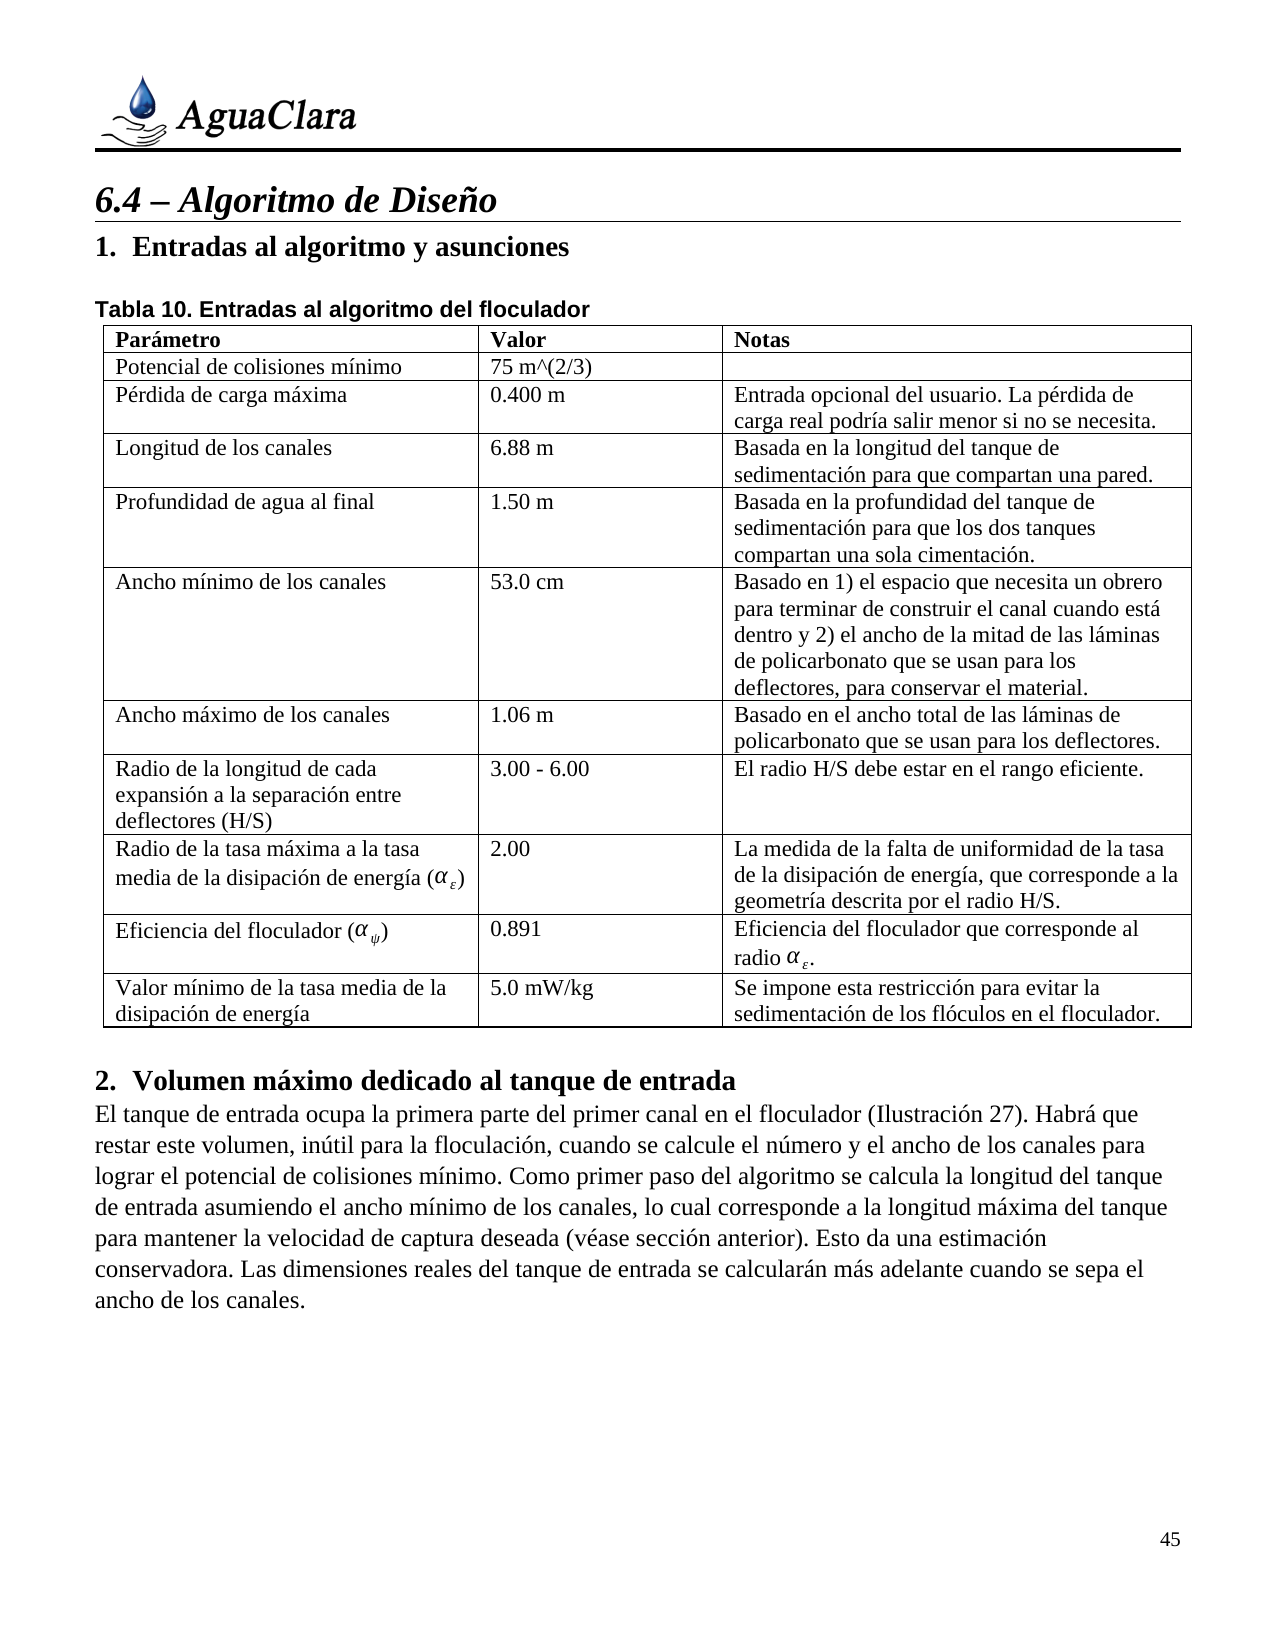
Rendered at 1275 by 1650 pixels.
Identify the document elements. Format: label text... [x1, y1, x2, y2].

table_cell 1.06 m [479, 701, 722, 754]
subtitle – Algoritmo de Diseño [94, 177, 1181, 222]
subtitle Volumen máximo dedicado al tanque de entrada [94, 1063, 1181, 1096]
table_cell Eficiencia del floculador () [104, 915, 478, 973]
table_cell [723, 353, 1191, 379]
subtitle Entradas al algoritmo y asunciones [94, 229, 1181, 263]
table_cell 75 m^(2/3) [479, 353, 722, 379]
table_header Valor [479, 326, 722, 352]
table_cell Basada en la profundidad del tanque de sedimentación para que los dos tanques compartan una sola cimentación. [723, 488, 1191, 567]
table_header Notas [723, 326, 1191, 352]
table_cell Longitud de los canales [104, 434, 478, 487]
table_cell Entrada opcional del usuario. La pérdida de carga real podría salir menor si no se necesita. [723, 381, 1191, 433]
table_cell Basada en la longitud del tanque de sedimentación para que compartan una pared. [723, 434, 1191, 487]
table_cell 5.0 mW/kg [479, 974, 722, 1026]
table_cell Se impone esta restricción para evitar la sedimentación de los flóculos en el floculador. [723, 974, 1191, 1026]
table_cell 3.00 - 6.00 [479, 755, 722, 834]
table_cell Ancho máximo de los canales [104, 701, 478, 754]
table_cell Basado en 1) el espacio que necesita un obrero para terminar de construir el canal cuando está dentro y 2) el ancho de la mitad de las láminas de policarbonato que se usan para los deflectores, para conservar el material. [723, 568, 1191, 700]
table_cell Ancho mínimo de los canales [104, 568, 478, 700]
table_cell 2.00 [479, 835, 722, 914]
table_cell 0.891 [479, 915, 722, 973]
table_cell 0.400 m [479, 381, 722, 433]
table_cell 53.0 cm [479, 568, 722, 700]
table_cell Valor mínimo de la tasa media de la disipación de energía [104, 974, 478, 1026]
table_header Parámetro [104, 326, 478, 352]
picture [94, 75, 373, 148]
table_cell Profundidad de agua al final [104, 488, 478, 567]
table_cell La medida de la falta de uniformidad de la tasa de la disipación de energía, que corresponde a la geometría descrita por el radio H/S. [723, 835, 1191, 914]
table_cell Basado en el ancho total de las láminas de policarbonato que se usan para los deflectores. [723, 701, 1191, 754]
table_cell Radio de la longitud de cada expansión a la separación entre deflectores (H/S) [104, 755, 478, 834]
table_cell Potencial de colisiones mínimo [104, 353, 478, 379]
table_cell 6.88 m [479, 434, 722, 487]
table_cell Pérdida de carga máxima [104, 381, 478, 433]
table_cell Radio de la tasa máxima a la tasa media de la disipación de energía () [104, 835, 478, 914]
table_cell 1.50 m [479, 488, 722, 567]
text El tanque de entrada ocupa la primera parte del primer canal en el floculador (Ilustración 27). Habrá que restar este volumen, inútil para la floculación, cuando se calcule el número y el ancho de los canales para lograr el potencial de colisiones mínimo. Como primer paso del algoritmo se calcula la longitud del tanque de entrada asumiendo el ancho mínimo de los canales, lo cual corresponde a la longitud máxima del tanque para mantener la velocidad de captura deseada (véase sección anterior). Esto da una estimación conservadora. Las dimensiones reales del tanque de entrada se calcularán más adelante cuando se sepa el ancho de los canales. [94, 1099, 1181, 1314]
text Tabla 10. Entradas al algoritmo del floculador [94, 296, 1181, 323]
table_cell Eficiencia del floculador que corresponde al radio . [723, 915, 1191, 973]
table_cell El radio H/S debe estar en el rango eficiente. [723, 755, 1191, 834]
